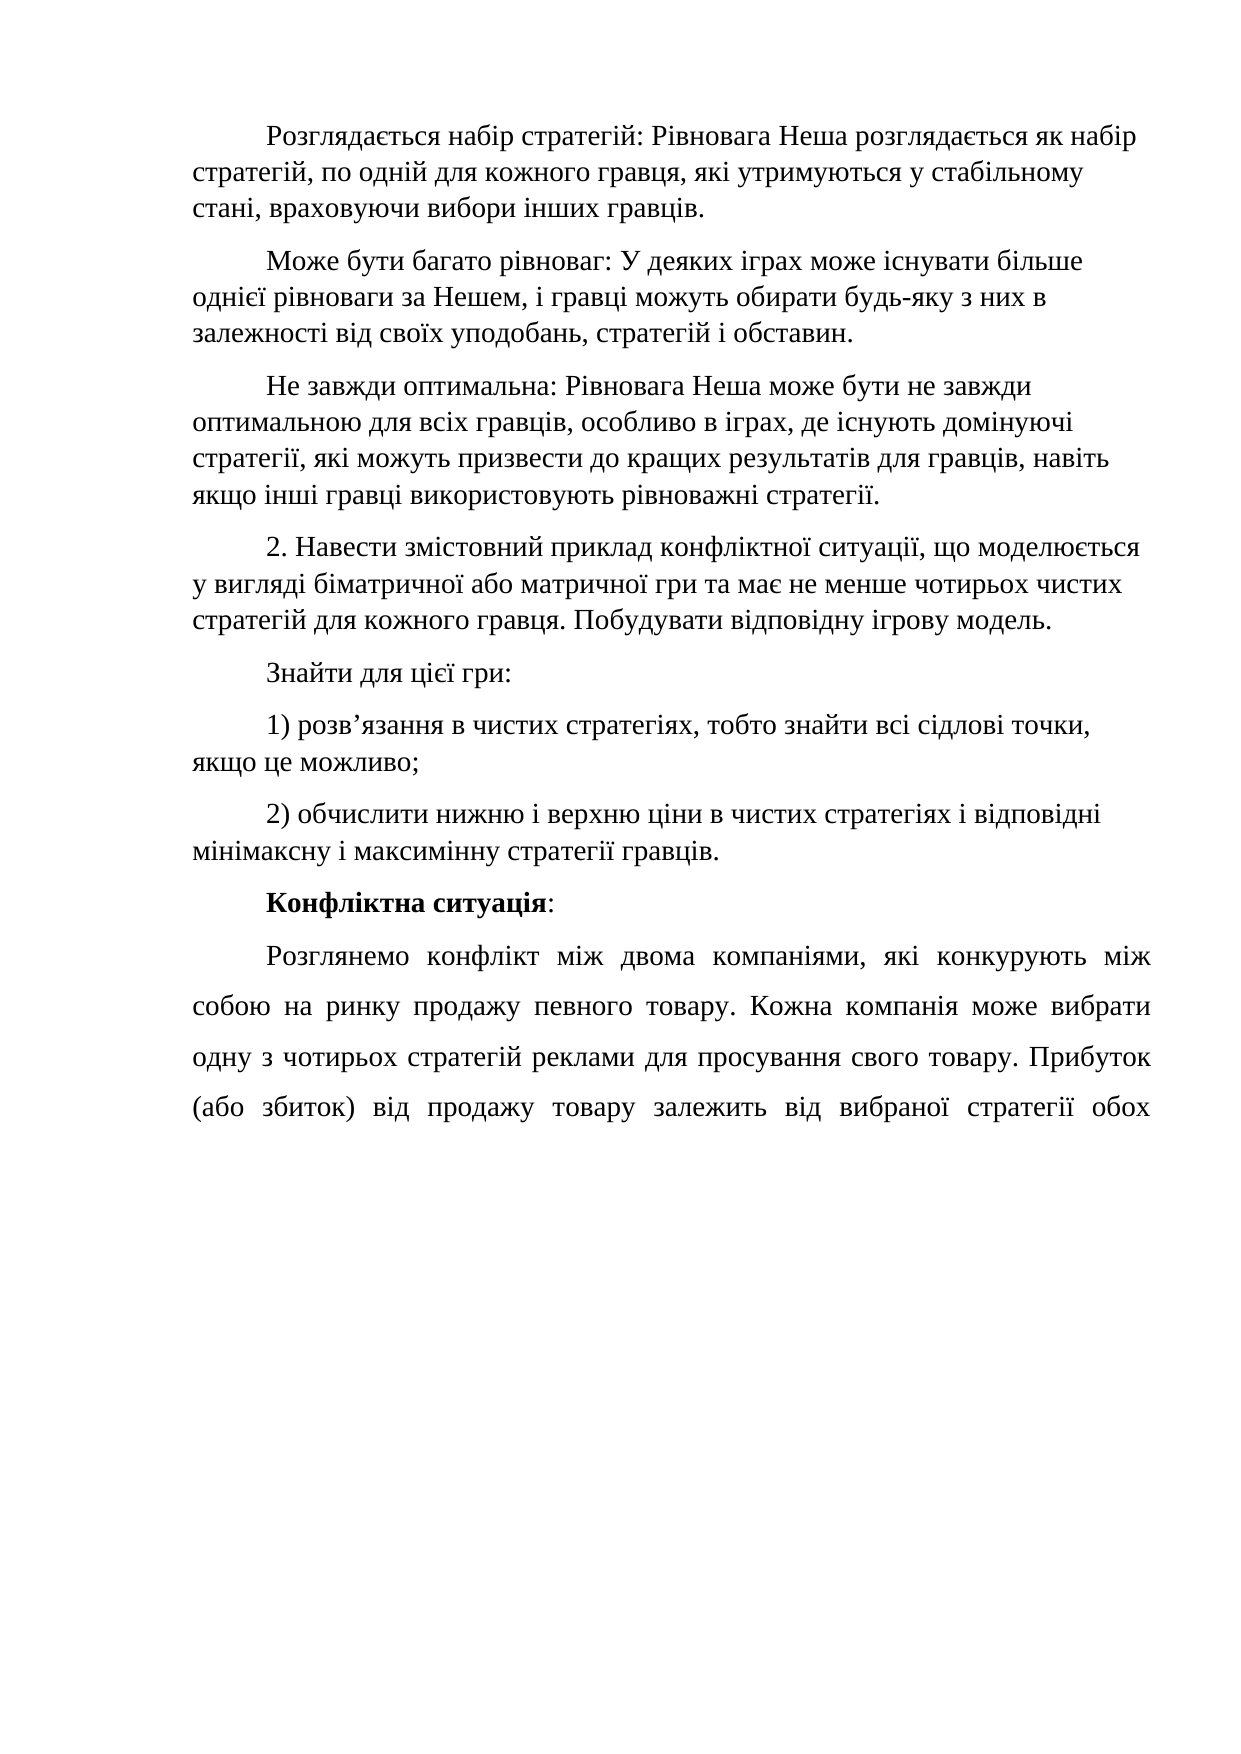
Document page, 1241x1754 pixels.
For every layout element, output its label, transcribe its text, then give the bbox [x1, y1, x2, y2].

text Не завжди оптимальна: Рівновага Неша може бути не завжди оптимальною для всіх гравців, особливо в іграх, де існують домінуючі стратегії, які можуть призвести до кращих результатів для гравців, навіть якщо інші гравці використовують рівноважні стратегії. [192, 368, 1152, 510]
text 2) обчислити нижню і верхню ціни в чистих стратегіях і відповідні мінімаксну і максимінну стратегії гравців. [192, 796, 1152, 866]
text Розглянемо конфлікт між двома компаніями, які конкурують між собою на ринку продажу певного товару. Кожна компанія може вибрати одну з чотирьох стратегій реклами для просування свого товару. Прибуток (або збиток) від продажу товару залежить від вибраної стратегії обох компаній. [192, 938, 1152, 1123]
text Знайти для цієї гри: [192, 655, 1152, 688]
text Може бути багато рівноваг: У деяких іграх може існувати більше однієї рівноваги за Нешем, і гравці можуть обирати будь-яку з них в залежності від своїх уподобань, стратегій і обставин. [192, 243, 1152, 349]
text Конфліктна ситуація: [192, 885, 1152, 919]
text Розглядається набір стратегій: Рівновага Неша розглядається як набір стратегій, по одній для кожного гравця, які утримуються у стабільному стані, враховуючи вибори інших гравців. [192, 118, 1152, 224]
text 1) розв’язання в чистих стратегіях, тобто знайти всі сідлові точки, якщо це можливо; [192, 707, 1152, 777]
text 2. Навести змістовний приклад конфліктної ситуації, що моделюється у вигляді біматричної або матричної гри та має не менше чотирьох чистих стратегій для кожного гравця. Побудувати відповідну ігрову модель. [192, 529, 1152, 635]
